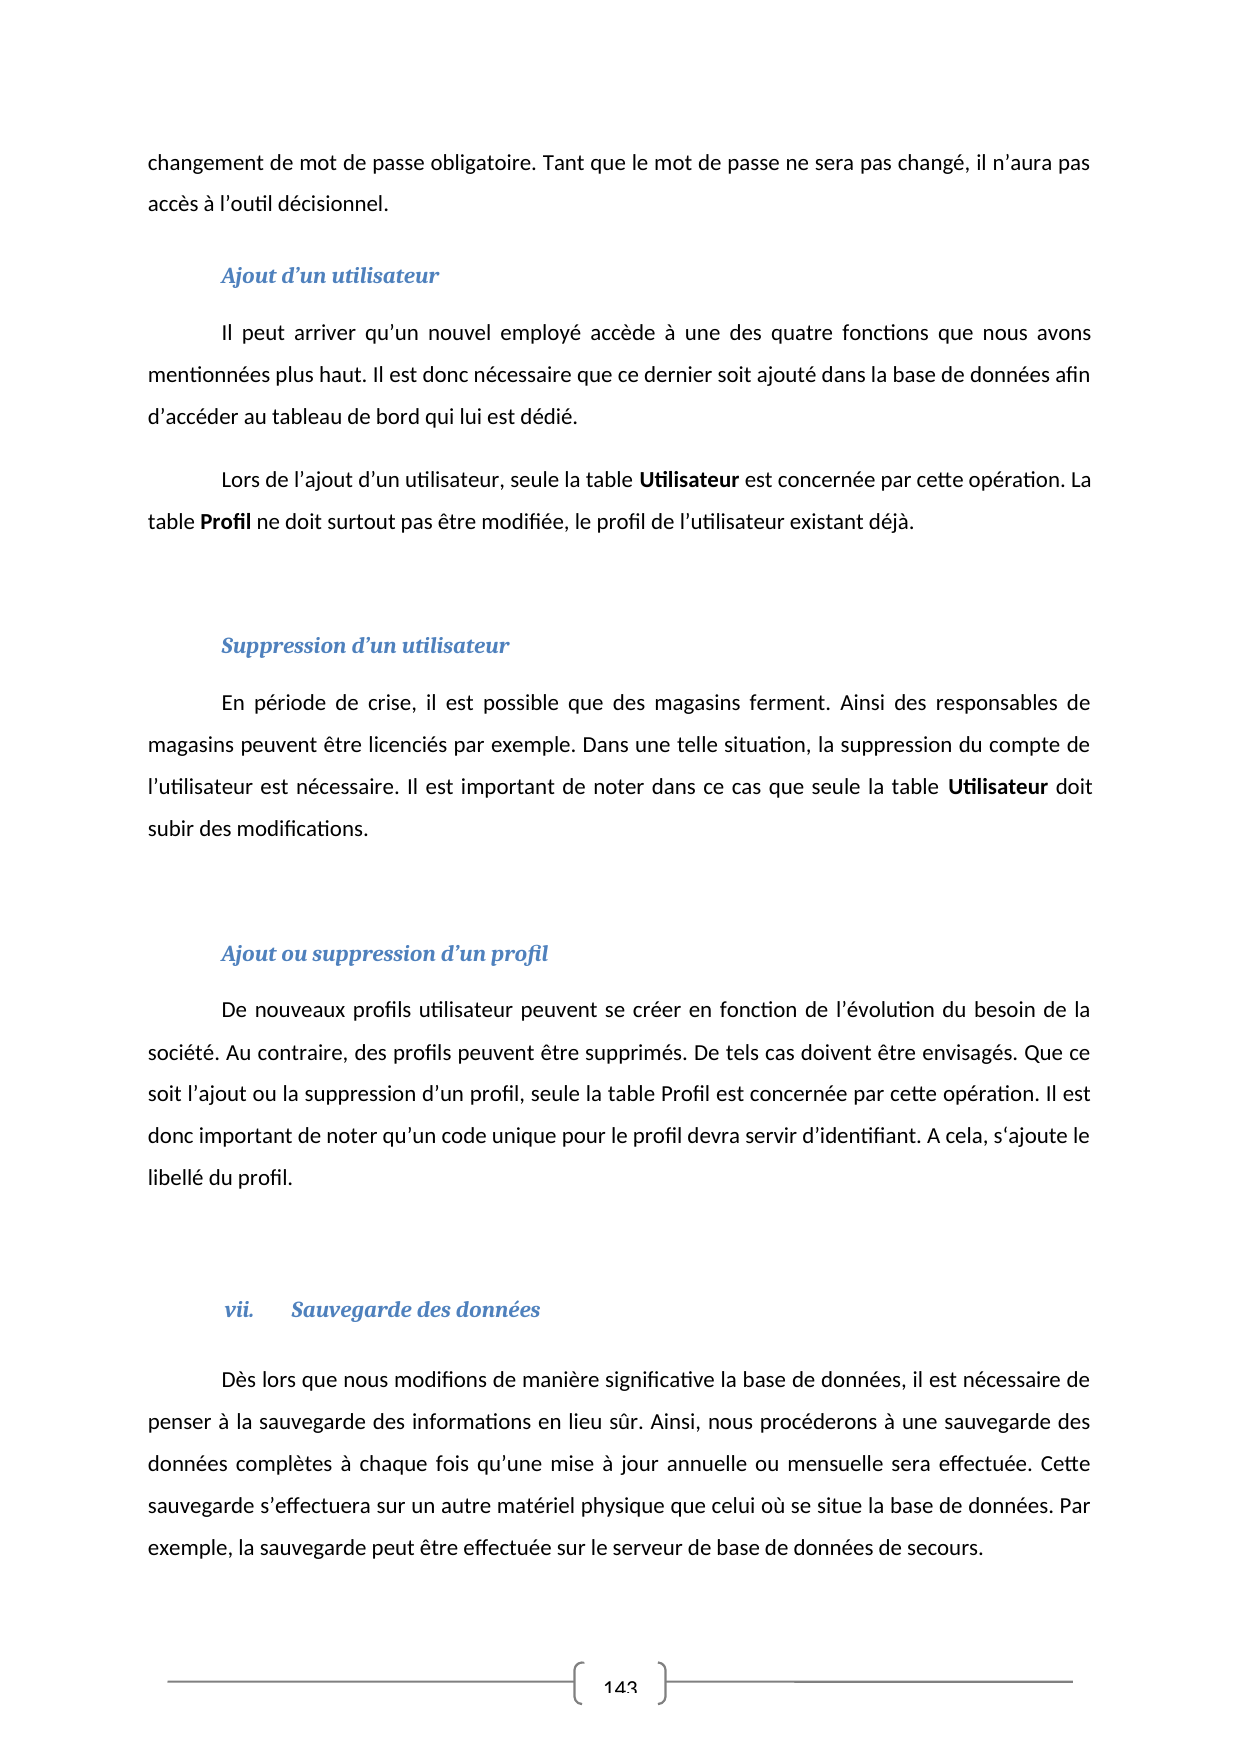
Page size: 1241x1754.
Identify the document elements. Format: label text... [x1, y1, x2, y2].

text Il peut arriver qu’un nouvel employé accède à une des quatre fonctions que nous avons mentionnées plus haut. Il est donc nécessaire que ce dernier soit ajouté dans la base de données afin d’accéder au tableau de bord qui lui est dédié. [148, 318, 1093, 430]
text En période de crise, il est possible que des magasins ferment. Ainsi des responsables de magasins peuvent être licenciés par exemple. Dans une telle situation, la suppression du compte de l’utilisateur est nécessaire. Il est important de noter dans ce cas que seule la table Utilisateur doit subir des modifications. [148, 688, 1093, 842]
text De nouveaux profils utilisateur peuvent se créer en fonction de l’évolution du besoin de la société. Au contraire, des profils peuvent être supprimés. De tels cas doivent être envisagés. Que ce soit l’ajout ou la suppression d’un profil, seule la table Profil est concernée par cette opération. Il est donc important de noter qu’un code unique pour le profil devra servir d’identifiant. A cela, s‘ajoute le libellé du profil. [148, 996, 1093, 1192]
subtitle Ajout d’un utilisateur [148, 263, 1093, 289]
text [148, 148, 1093, 218]
subtitle Suppression d’un utilisateur [148, 633, 1093, 659]
text Dès lors que nous modifions de manière significative la base de données, il est nécessaire de penser à la sauvegarde des informations en lieu sûr. Ainsi, nous procéderons à une sauvegarde des données complètes à chaque fois qu’une mise à jour annuelle ou mensuelle sera effectuée. Cette sauvegarde s’effectuera sur un autre matériel physique que celui où se situe la base de données. Par exemple, la sauvegarde peut être effectuée sur le serveur de base de données de secours. [148, 1365, 1093, 1561]
subtitle Sauvegarde des données [254, 1297, 1093, 1323]
subtitle Ajout ou suppression d’un profil [148, 940, 1093, 967]
text Lors de l’ajout d’un utilisateur, seule la table Utilisateur est concernée par cette opération. La table Profil ne doit surtout pas être modifiée, le profil de l’utilisateur existant déjà. [148, 465, 1093, 535]
